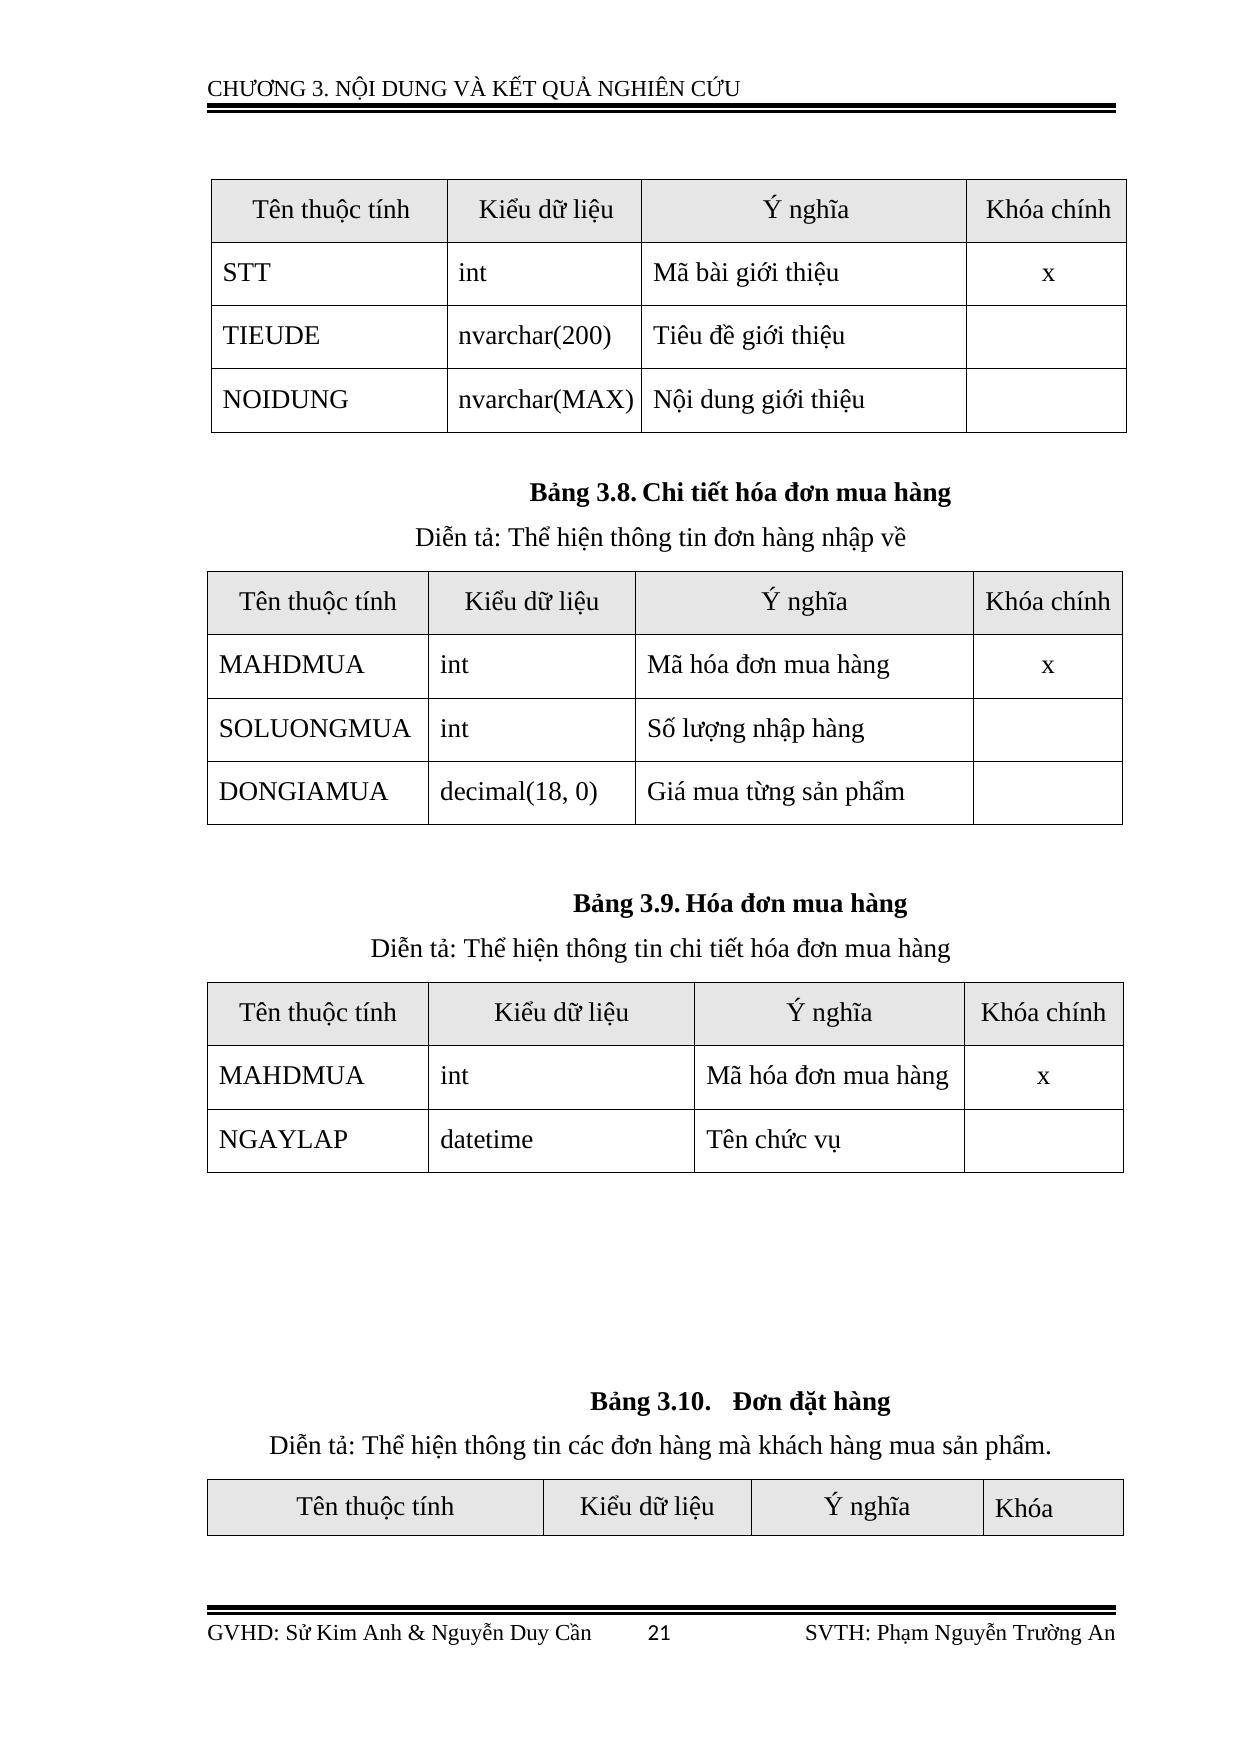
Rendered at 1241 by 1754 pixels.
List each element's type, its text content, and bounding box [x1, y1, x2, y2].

table_cell Tên chức vụ [695, 1110, 964, 1172]
table_cell Nội dung giới thiệu [642, 369, 966, 432]
table_cell MAHDMUA [208, 635, 428, 697]
table_cell x [965, 1046, 1123, 1108]
table_cell Mã bài giới thiệu [642, 243, 966, 305]
table_cell TIEUDE [212, 306, 447, 368]
table_cell DONGIAMUA [208, 762, 428, 824]
text Diễn tả: Thể hiện thông tin chi tiết hóa đơn mua hàng [206, 932, 1116, 963]
table_cell STT [212, 243, 447, 305]
table_header Ý nghĩa [642, 180, 966, 242]
table_header Ý nghĩa [636, 572, 973, 634]
table_cell [967, 306, 1126, 368]
table_cell Mã hóa đơn mua hàng [636, 635, 973, 697]
table_header Kiểu dữ liệu [429, 572, 635, 634]
table_header Khóa chính [984, 1480, 1123, 1535]
text Hóa đơn mua hàng [357, 888, 1116, 919]
table_cell [974, 762, 1122, 824]
table_header Kiểu dữ liệu [544, 1480, 751, 1535]
text Diễn tả: Thể hiện thông tin các đơn hàng mà khách hàng mua sản phẩm. [206, 1429, 1116, 1460]
table_cell NOIDUNG [212, 369, 447, 432]
table_header Tên thuộc tính [208, 1480, 543, 1535]
table_cell int [429, 1046, 694, 1108]
table_cell decimal(18, 0) [429, 762, 635, 824]
table_cell Mã hóa đơn mua hàng [695, 1046, 964, 1108]
table_header Tên thuộc tính [208, 983, 428, 1045]
text Diễn tả: Thể hiện thông tin đơn hàng nhập về [206, 521, 1116, 552]
table_cell x [967, 243, 1126, 305]
table_cell MAHDMUA [208, 1046, 428, 1108]
table_cell int [429, 699, 635, 761]
table_header Kiểu dữ liệu [429, 983, 694, 1045]
table_header Tên thuộc tính [208, 572, 428, 634]
table_cell int [429, 635, 635, 697]
table_cell [965, 1110, 1123, 1172]
table_cell SOLUONGMUA [208, 699, 428, 761]
text Đơn đặt hàng [357, 1385, 1116, 1416]
table_header Tên thuộc tính [212, 180, 447, 242]
table_cell NGAYLAP [208, 1110, 428, 1172]
table_header Ý nghĩa [695, 983, 964, 1045]
table_cell x [974, 635, 1122, 697]
table_cell int [448, 243, 641, 305]
table_header Khóa chính [965, 983, 1123, 1045]
table_header Khóa chính [967, 180, 1126, 242]
table_cell [974, 699, 1122, 761]
table_header Kiểu dữ liệu [448, 180, 641, 242]
table_cell nvarchar(MAX) [448, 369, 641, 432]
table_cell [967, 369, 1126, 432]
table_header Ý nghĩa [752, 1480, 983, 1535]
table_cell nvarchar(200) [448, 306, 641, 368]
table_cell Tiêu đề giới thiệu [642, 306, 966, 368]
table_cell Số lượng nhập hàng [636, 699, 973, 761]
table_header Khóa chính [974, 572, 1122, 634]
table_cell Giá mua từng sản phẩm [636, 762, 973, 824]
text Chi tiết hóa đơn mua hàng [357, 477, 1116, 508]
table_cell datetime [429, 1110, 694, 1172]
